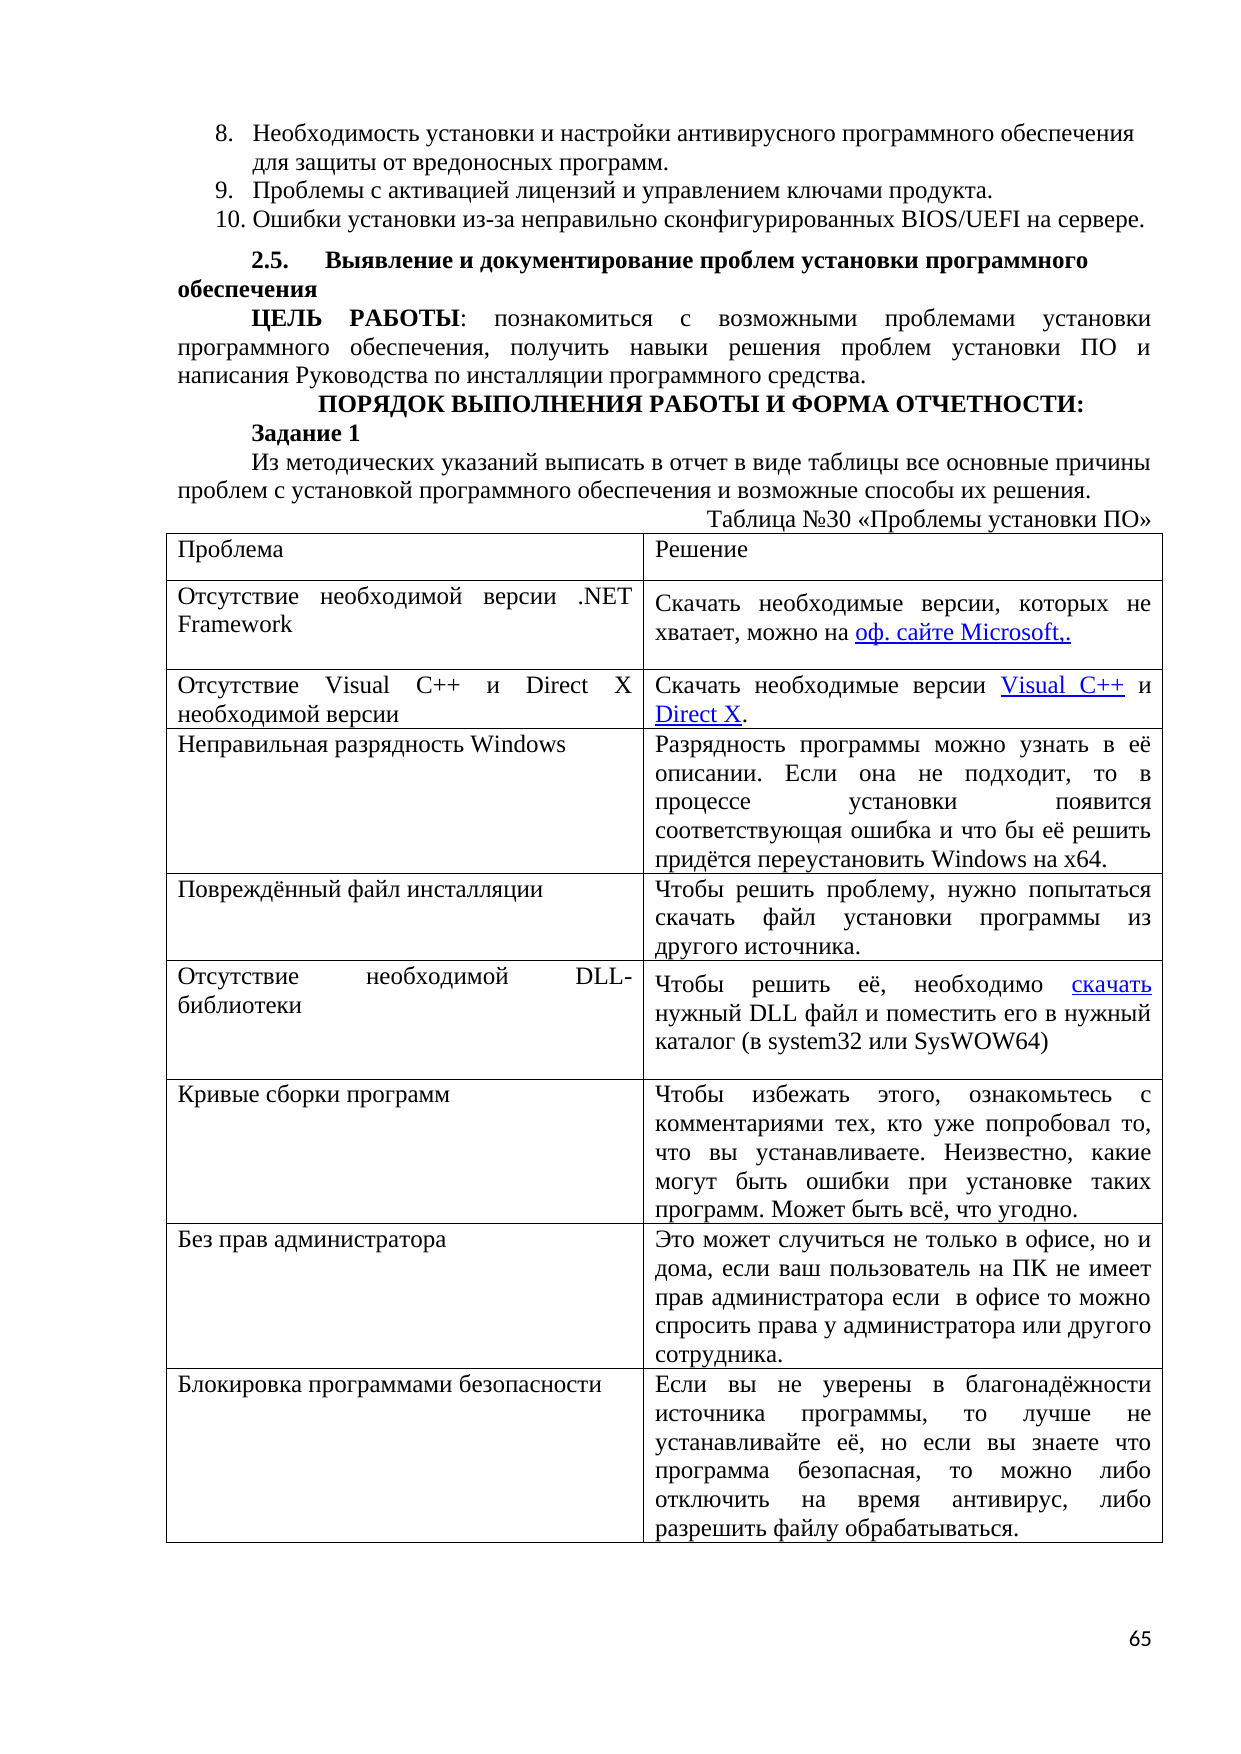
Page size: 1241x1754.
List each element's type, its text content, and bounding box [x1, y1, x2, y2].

table_cell Чтобы избежать этого, ознакомьтесь с комментариями тех, кто уже попробовал то, что вы устанавливаете. Неизвестно, какие могут быть ошибки при установке таких программ. Может быть всё, что угодно. [644, 1080, 1162, 1223]
table_cell Без прав администратора [167, 1224, 643, 1368]
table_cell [167, 1369, 643, 1542]
table_header Решение [644, 534, 1162, 580]
table_cell Чтобы решить проблему, нужно попытаться скачать файл установки программы из другого источника. [644, 874, 1162, 960]
list Необходимость установки и настройки антивирусного программного обеспечения для защиты от вредоносных программ. [215, 118, 1152, 176]
table_cell Скачать необходимые версии, которых не хватает, можно на оф. сайте Microsoft,. [644, 581, 1162, 669]
table_cell Отсутствие необходимой версии .NET Framework [167, 581, 643, 669]
table_header Проблема [167, 534, 643, 580]
table_cell Чтобы решить её, необходимо скачать нужный DLL файл и поместить его в нужный каталог (в system32 или SysWOW64) [644, 961, 1162, 1078]
text ЦЕЛЬ РАБОТЫ: познакомиться с возможными проблемами установки программного обеспечения, получить навыки решения проблем установки ПО и написания Руководства по инсталляции программного средства. [177, 303, 1152, 389]
text Таблица №30 «Проблемы установки ПО» [259, 504, 1152, 533]
table_cell Скачать необходимые версии Visual C++ и Direct X. [644, 670, 1162, 728]
table_cell Повреждённый файл инсталляции [167, 874, 643, 960]
text Из методических указаний выписать в отчет в виде таблицы все основные причины проблем с установкой программного обеспечения и возможные способы их решения. [177, 447, 1152, 504]
table_cell Отсутствие Visual C++ и Direct X необходимой версии [167, 670, 643, 728]
list Проблемы с активацией лицензий и управлением ключами продукта. [215, 176, 1152, 204]
list Ошибки установки из-за неправильно сконфигурированных BIOS/UEFI на сервере. [215, 204, 1152, 233]
text ПОРЯДОК ВЫПОЛНЕНИЯ РАБОТЫ И ФОРМА ОТЧЕТНОСТИ: [177, 389, 1152, 418]
subtitle Выявление и документирование проблем установки программного обеспечения [177, 246, 1152, 303]
table_cell Отсутствие необходимой DLL-библиотеки [167, 961, 643, 1078]
table_cell Неправильная разрядность Windows [167, 729, 643, 873]
table_cell Кривые сборки программ [167, 1080, 643, 1223]
text Задание 1 [177, 418, 1152, 447]
table_cell Разрядность программы можно узнать в её описании. Если она не подходит, то в процессе установки появится соответствующая ошибка и что бы её решить придётся переустановить Windows на x64. [644, 729, 1162, 873]
table_cell Это может случиться не только в офисе, но и дома, если ваш пользователь на ПК не имеет прав администратора если в офисе то можно спросить права у администратора или другого сотрудника. [644, 1224, 1162, 1368]
